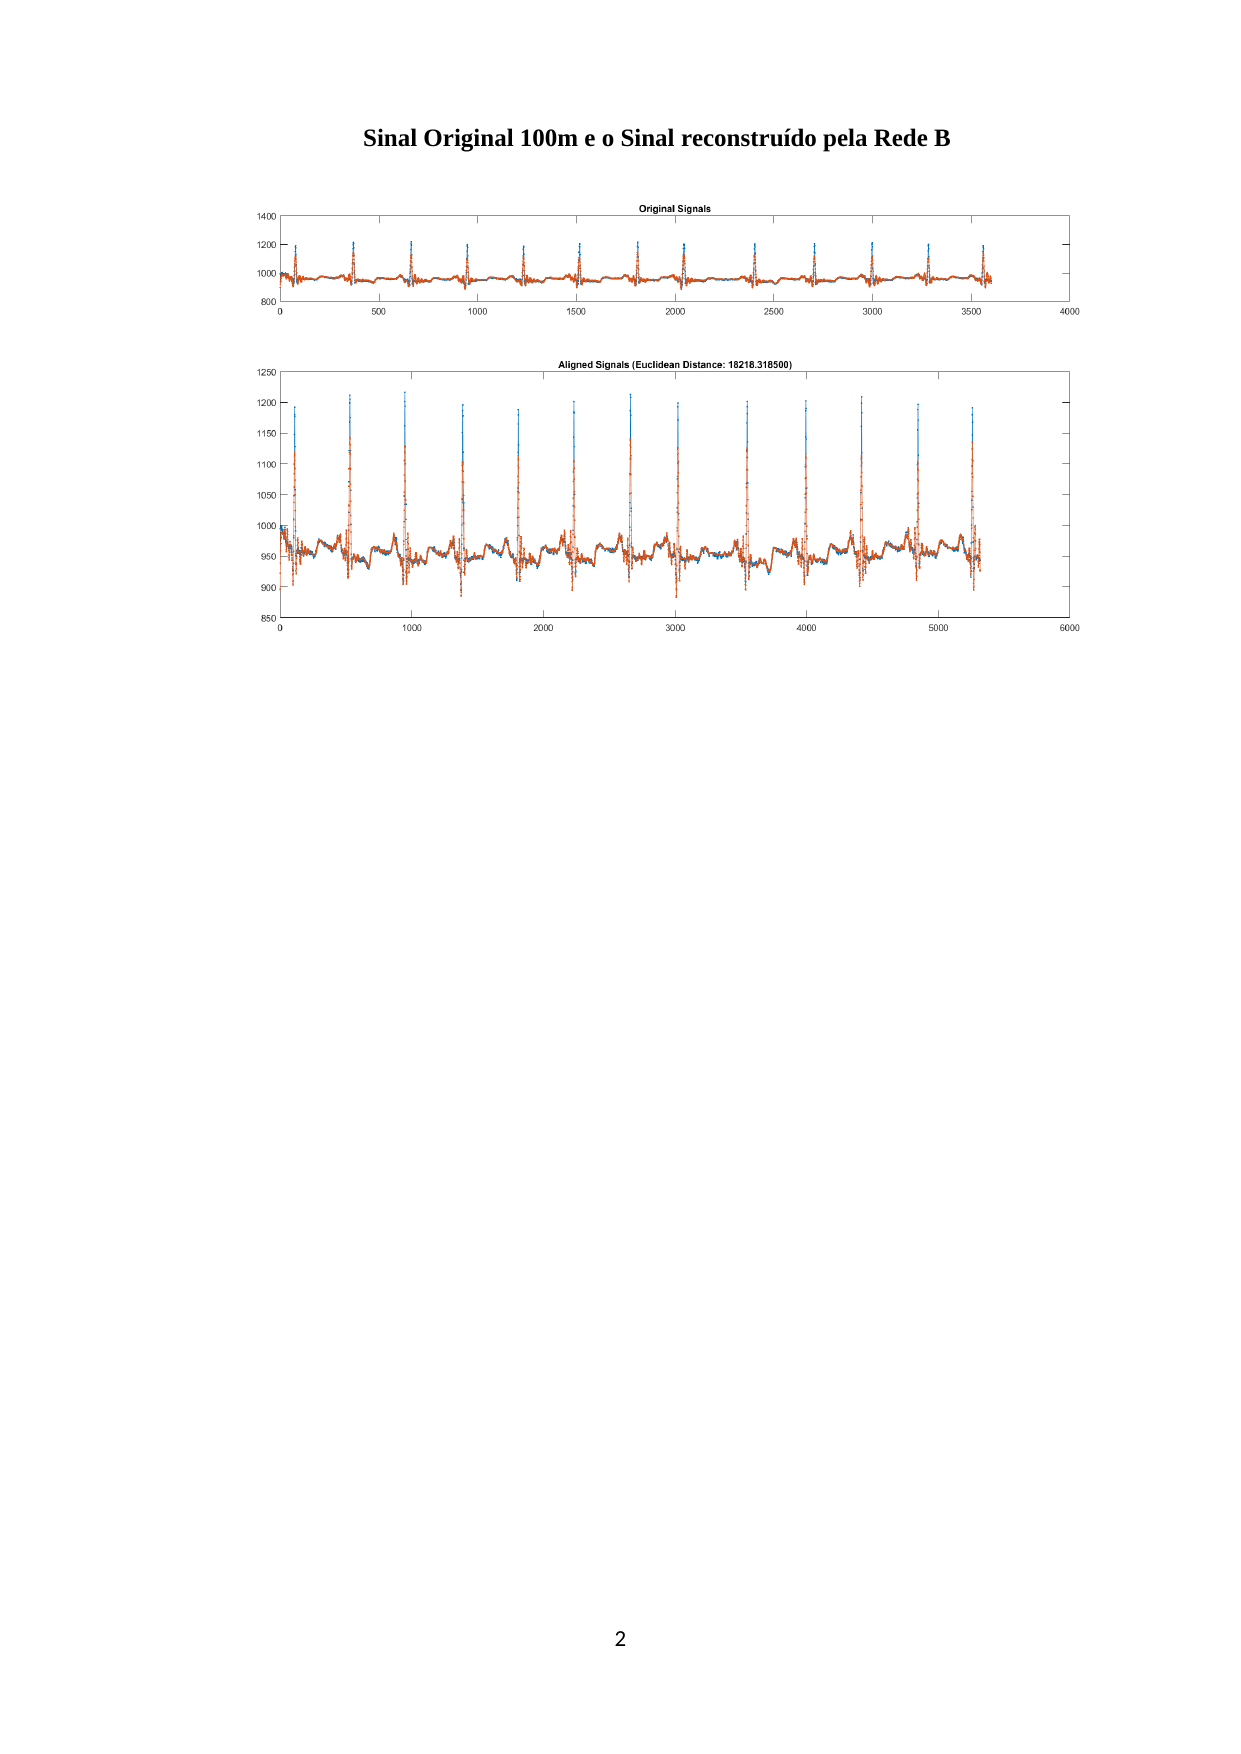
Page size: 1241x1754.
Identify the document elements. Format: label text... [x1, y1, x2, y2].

picture [148, 170, 1161, 673]
text Sinal Original 100m e o Sinal reconstruído pela Rede B [75, 123, 1165, 151]
